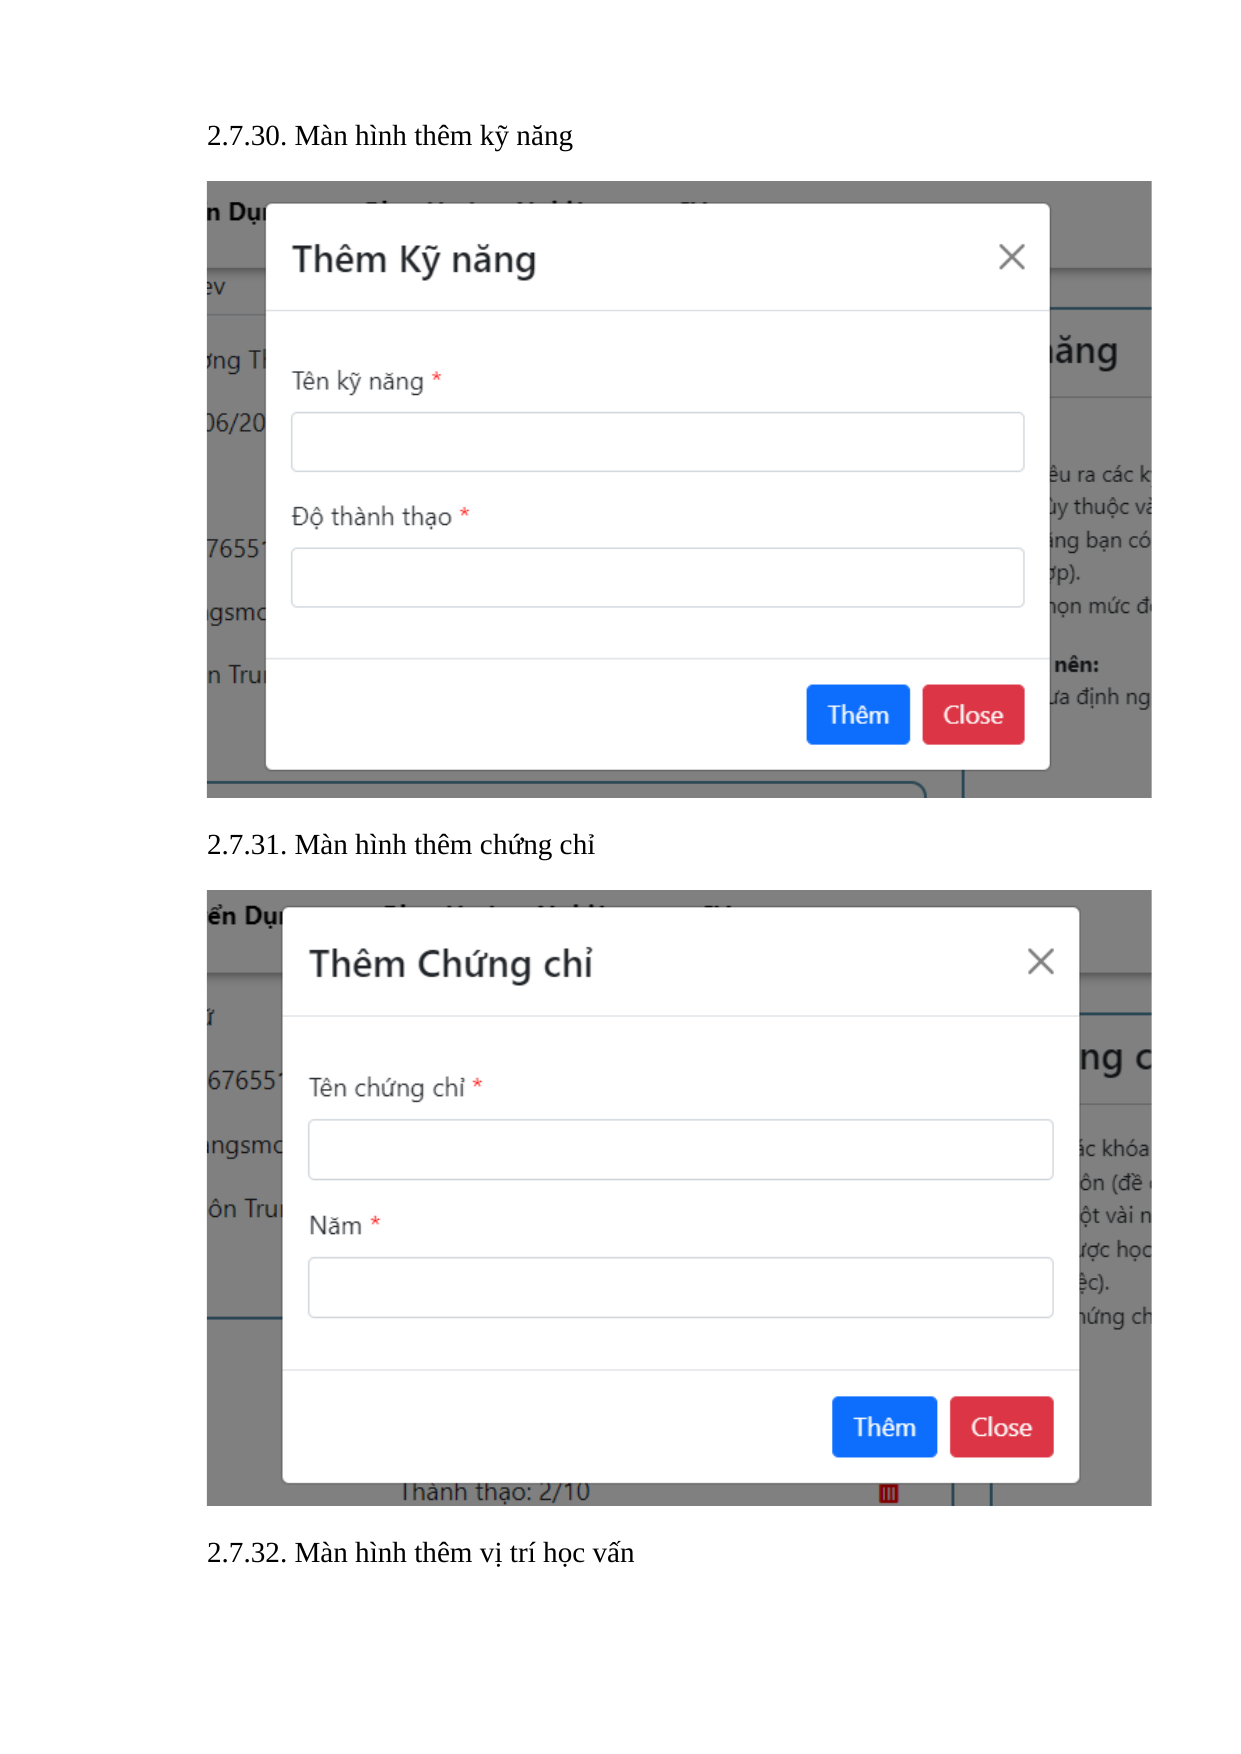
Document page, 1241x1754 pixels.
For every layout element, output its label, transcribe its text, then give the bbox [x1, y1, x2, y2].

picture [206, 181, 1152, 798]
text 2.7.31. Màn hình thêm chứng chỉ [207, 827, 1122, 861]
text 2.7.30. Màn hình thêm kỹ năng [207, 118, 1122, 152]
picture [206, 890, 1152, 1506]
text 2.7.32. Màn hình thêm vị trí học vấn [207, 1535, 1122, 1568]
